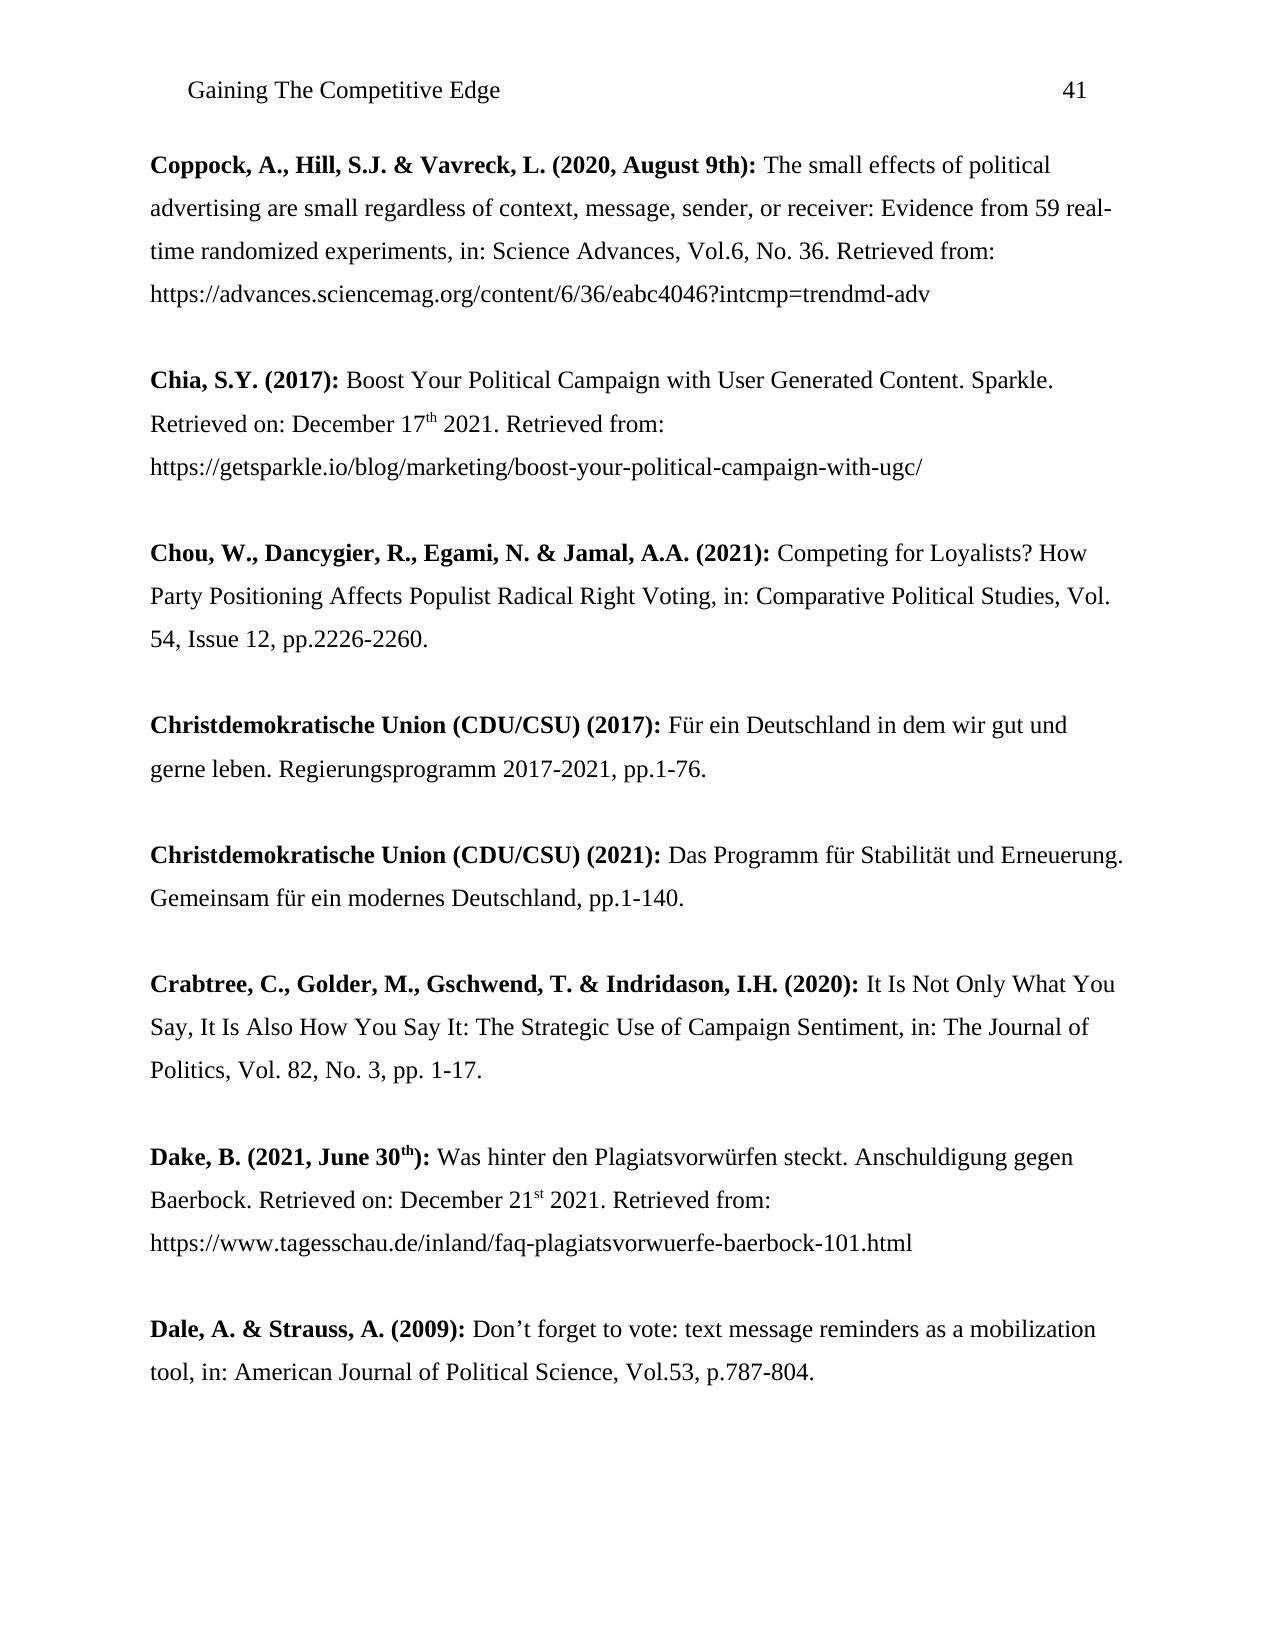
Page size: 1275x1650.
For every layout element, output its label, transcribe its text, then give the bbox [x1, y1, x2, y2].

text https://advances.sciencemag.org/content/6/36/eabc4046?intcmp=trendmd-adv [150, 279, 1125, 308]
text Coppock, A., Hill, S.J. & Vavreck, L. (2020, August 9th): The small effects of political advertising are small regardless of context, message, sender, or receiver: Evidence from 59 real-time randomized experiments, in: Science Advances, Vol.6, No. 36. Retrieved from: [150, 150, 1125, 265]
text https://www.tagesschau.de/inland/faq-plagiatsvorwuerfe-baerbock-101.html [150, 1228, 1125, 1257]
text Christdemokratische Union (CDU/CSU) (2017): Für ein Deutschland in dem wir gut und gerne leben. Regierungsprogramm 2017-2021, pp.1-76. [150, 711, 1125, 782]
text Dake, B. (2021, June 30th): Was hinter den Plagiatsvorwürfen steckt. Anschuldigung gegen Baerbock. Retrieved on: December 21st 2021. Retrieved from: [150, 1142, 1125, 1214]
text Crabtree, C., Golder, M., Gschwend, T. & Indridason, I.H. (2020): It Is Not Only What You Say, It Is Also How You Say It: The Strategic Use of Campaign Sentiment, in: The Journal of Politics, Vol. 82, No. 3, pp. 1-17. [150, 969, 1125, 1084]
text Chia, S.Y. (2017): Boost Your Political Campaign with User Generated Content. Sparkle. Retrieved on: December 17th 2021. Retrieved from: [150, 366, 1125, 437]
text Dale, A. & Strauss, A. (2009): Don’t forget to vote: text message reminders as a mobilization tool, in: American Journal of Political Science, Vol.53, p.787-804. [150, 1314, 1125, 1386]
text Christdemokratische Union (CDU/CSU) (2021): Das Programm für Stabilität und Erneuerung. Gemeinsam für ein modernes Deutschland, pp.1-140. [150, 840, 1125, 912]
text https://getsparkle.io/blog/marketing/boost-your-political-campaign-with-ugc/ [150, 452, 1125, 481]
text Chou, W., Dancygier, R., Egami, N. & Jamal, A.A. (2021): Competing for Loyalists? How Party Positioning Affects Populist Radical Right Voting, in: Comparative Political Studies, Vol. 54, Issue 12, pp.2226-2260. [150, 538, 1125, 653]
